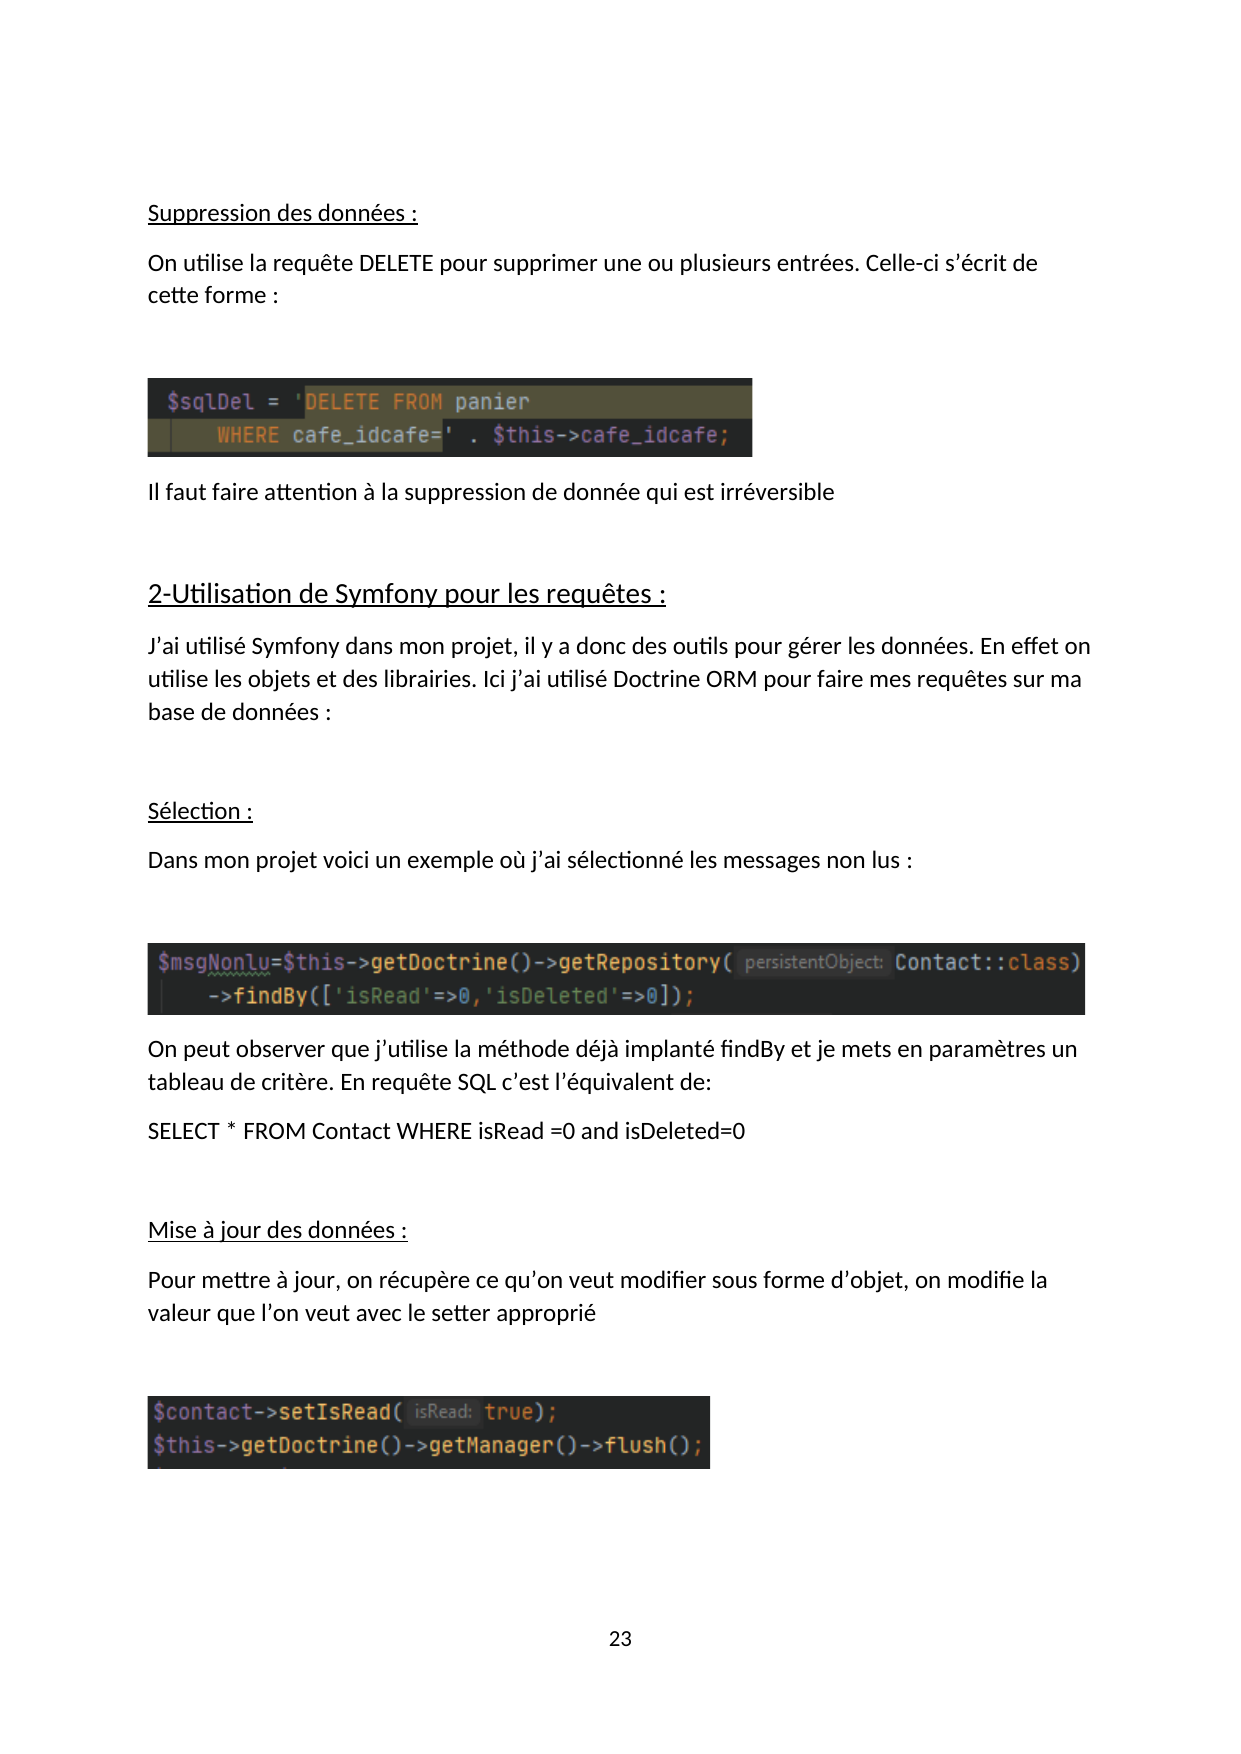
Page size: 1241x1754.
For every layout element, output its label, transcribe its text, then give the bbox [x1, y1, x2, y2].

text Mise à jour des données : [148, 1215, 1093, 1245]
text Dans mon projet voici un exemple où j’ai sélectionné les messages non lus : [148, 845, 1093, 875]
text On peut observer que j’utilise la méthode déjà implanté findBy et je mets en paramètres un tableau de critère. En requête SQL c’est l’équivalent de: [148, 1033, 1093, 1096]
text 2-Utilisation de Symfony pour les requêtes : [148, 575, 1093, 611]
text SELECT * FROM Contact WHERE isRead =0 and isDeleted=0 [148, 1116, 1093, 1146]
text On utilise la requête DELETE pour supprimer une ou plusieurs entrées. Celle-ci s’écrit de cette forme : [148, 247, 1093, 310]
text Il faut faire attention à la suppression de donnée qui est irréversible [148, 476, 1093, 506]
picture [147, 943, 1086, 1015]
picture [147, 1396, 711, 1469]
text Suppression des données : [148, 197, 1093, 228]
picture [147, 378, 753, 457]
text Sélection : [148, 795, 1093, 826]
text Pour mettre à jour, on récupère ce qu’on veut modifier sous forme d’objet, on modifie la valeur que l’on veut avec le setter approprié [148, 1264, 1093, 1328]
text J’ai utilisé Symfony dans mon projet, il y a donc des outils pour gérer les données. En effet on utilise les objets et des librairies. Ici j’ai utilisé Doctrine ORM pour faire mes requêtes sur ma base de données : [148, 630, 1093, 726]
